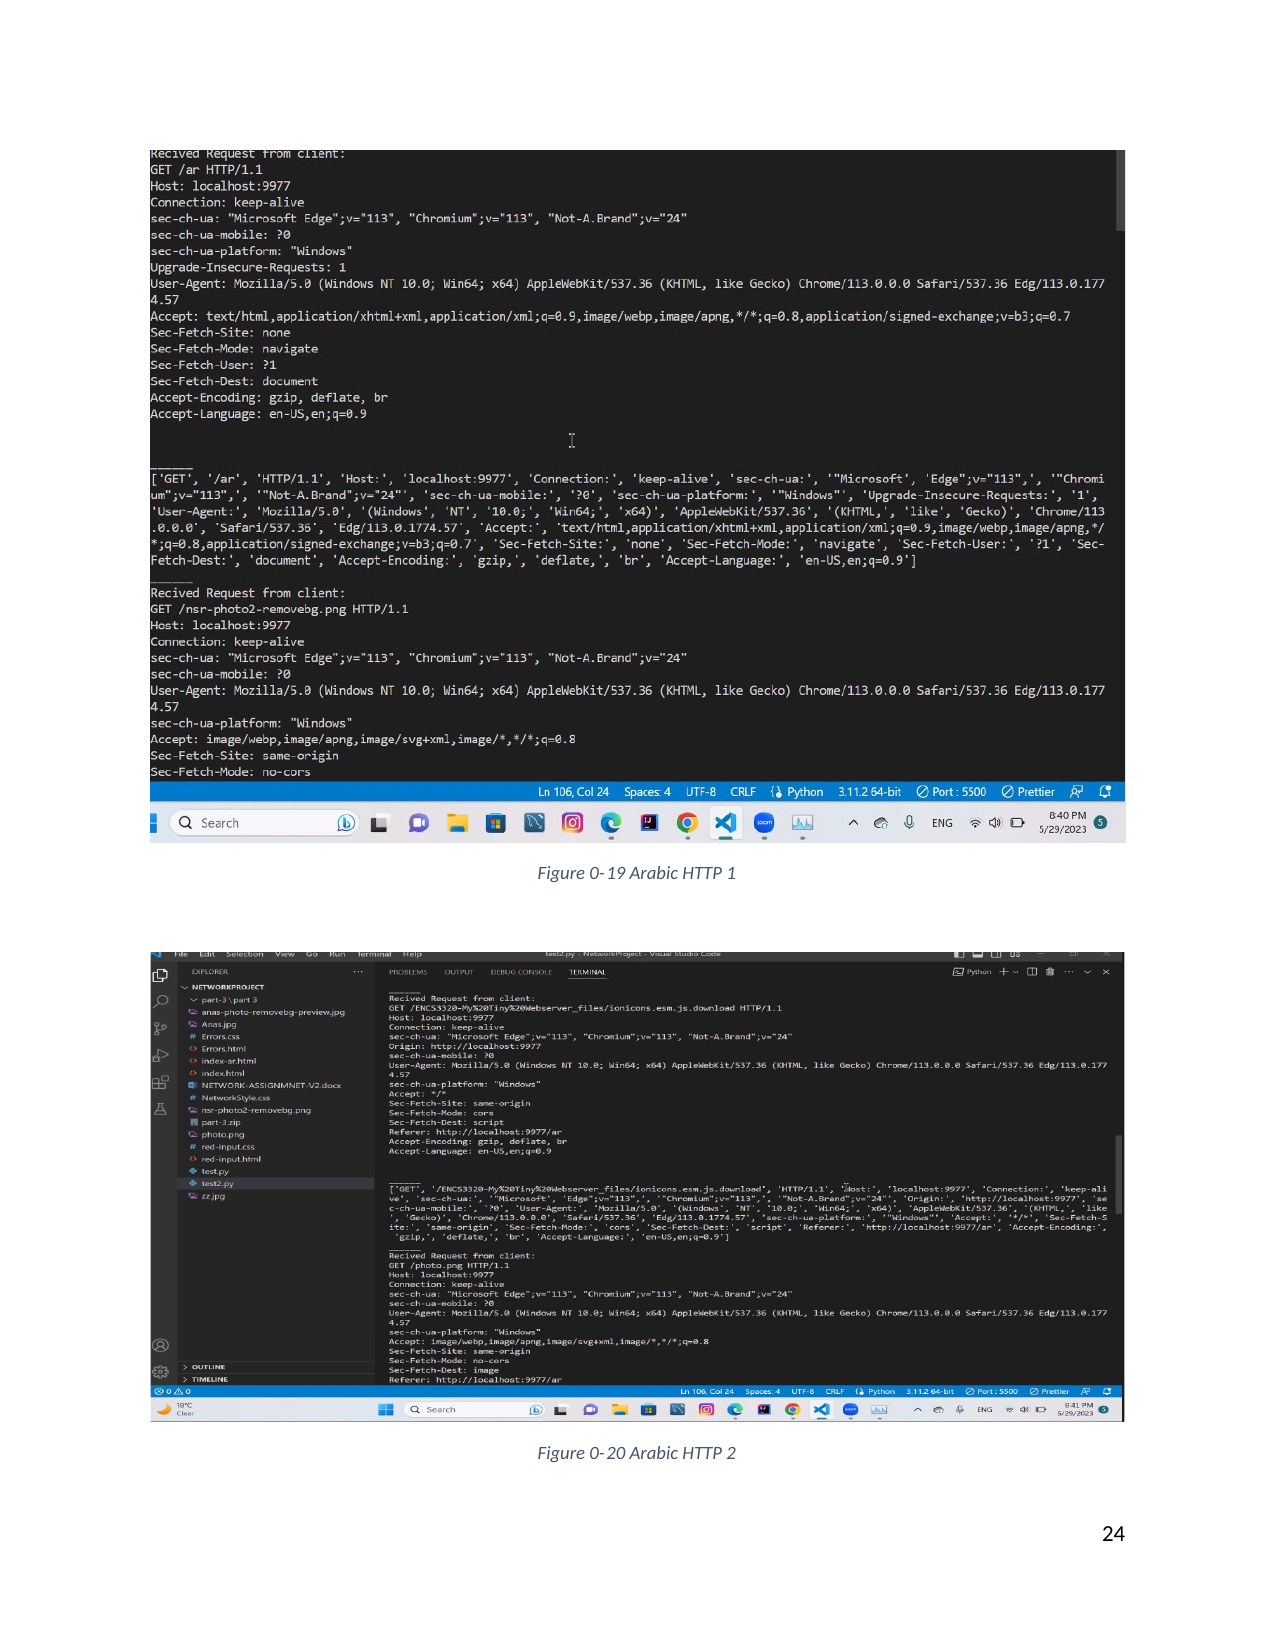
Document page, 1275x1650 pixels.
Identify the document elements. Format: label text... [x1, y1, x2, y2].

picture [150, 150, 1125, 843]
picture [150, 952, 1125, 1422]
